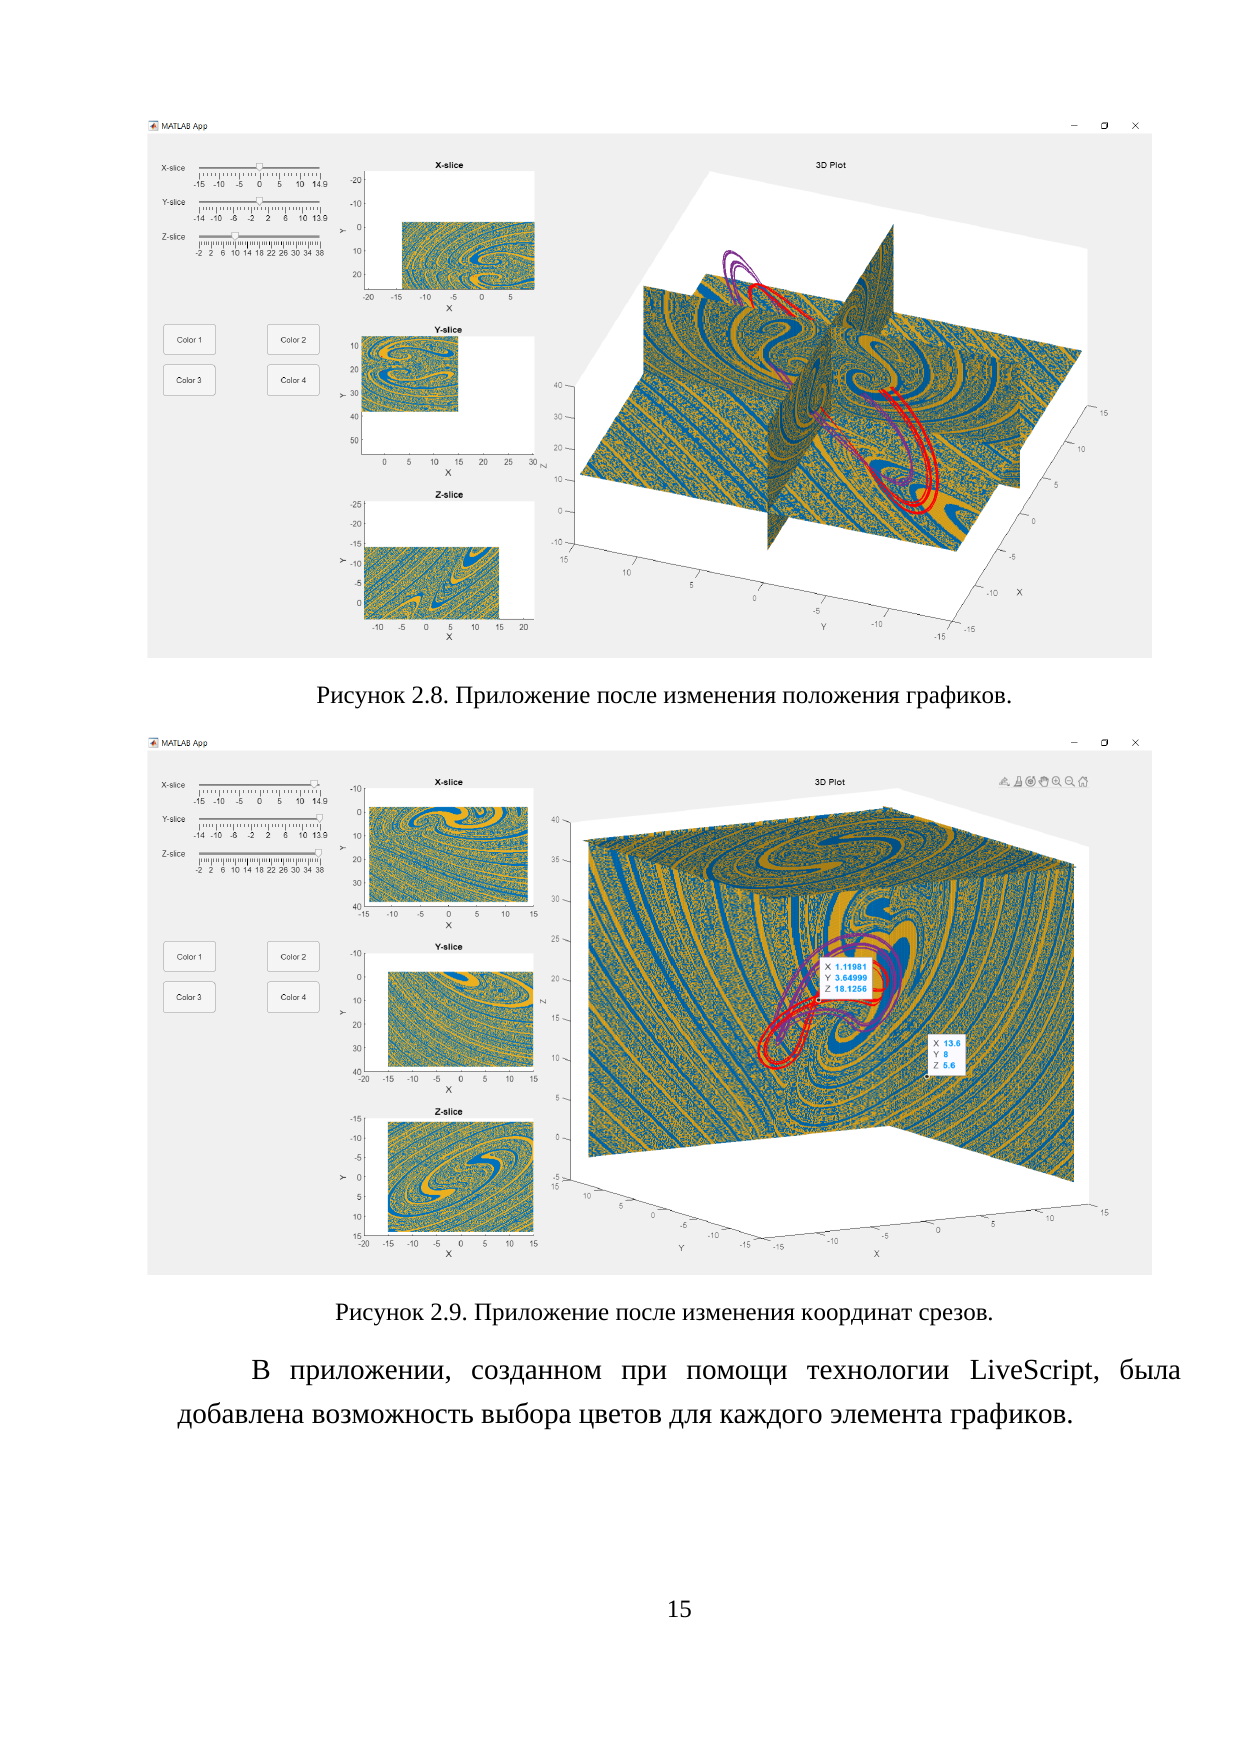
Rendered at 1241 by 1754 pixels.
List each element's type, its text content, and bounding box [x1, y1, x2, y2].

text В приложении, созданном при помощи технологии LiveScript, была добавлена возможность выбора цветов для каждого элемента графиков. [177, 1352, 1181, 1429]
picture [147, 118, 1152, 658]
picture [147, 735, 1152, 1275]
